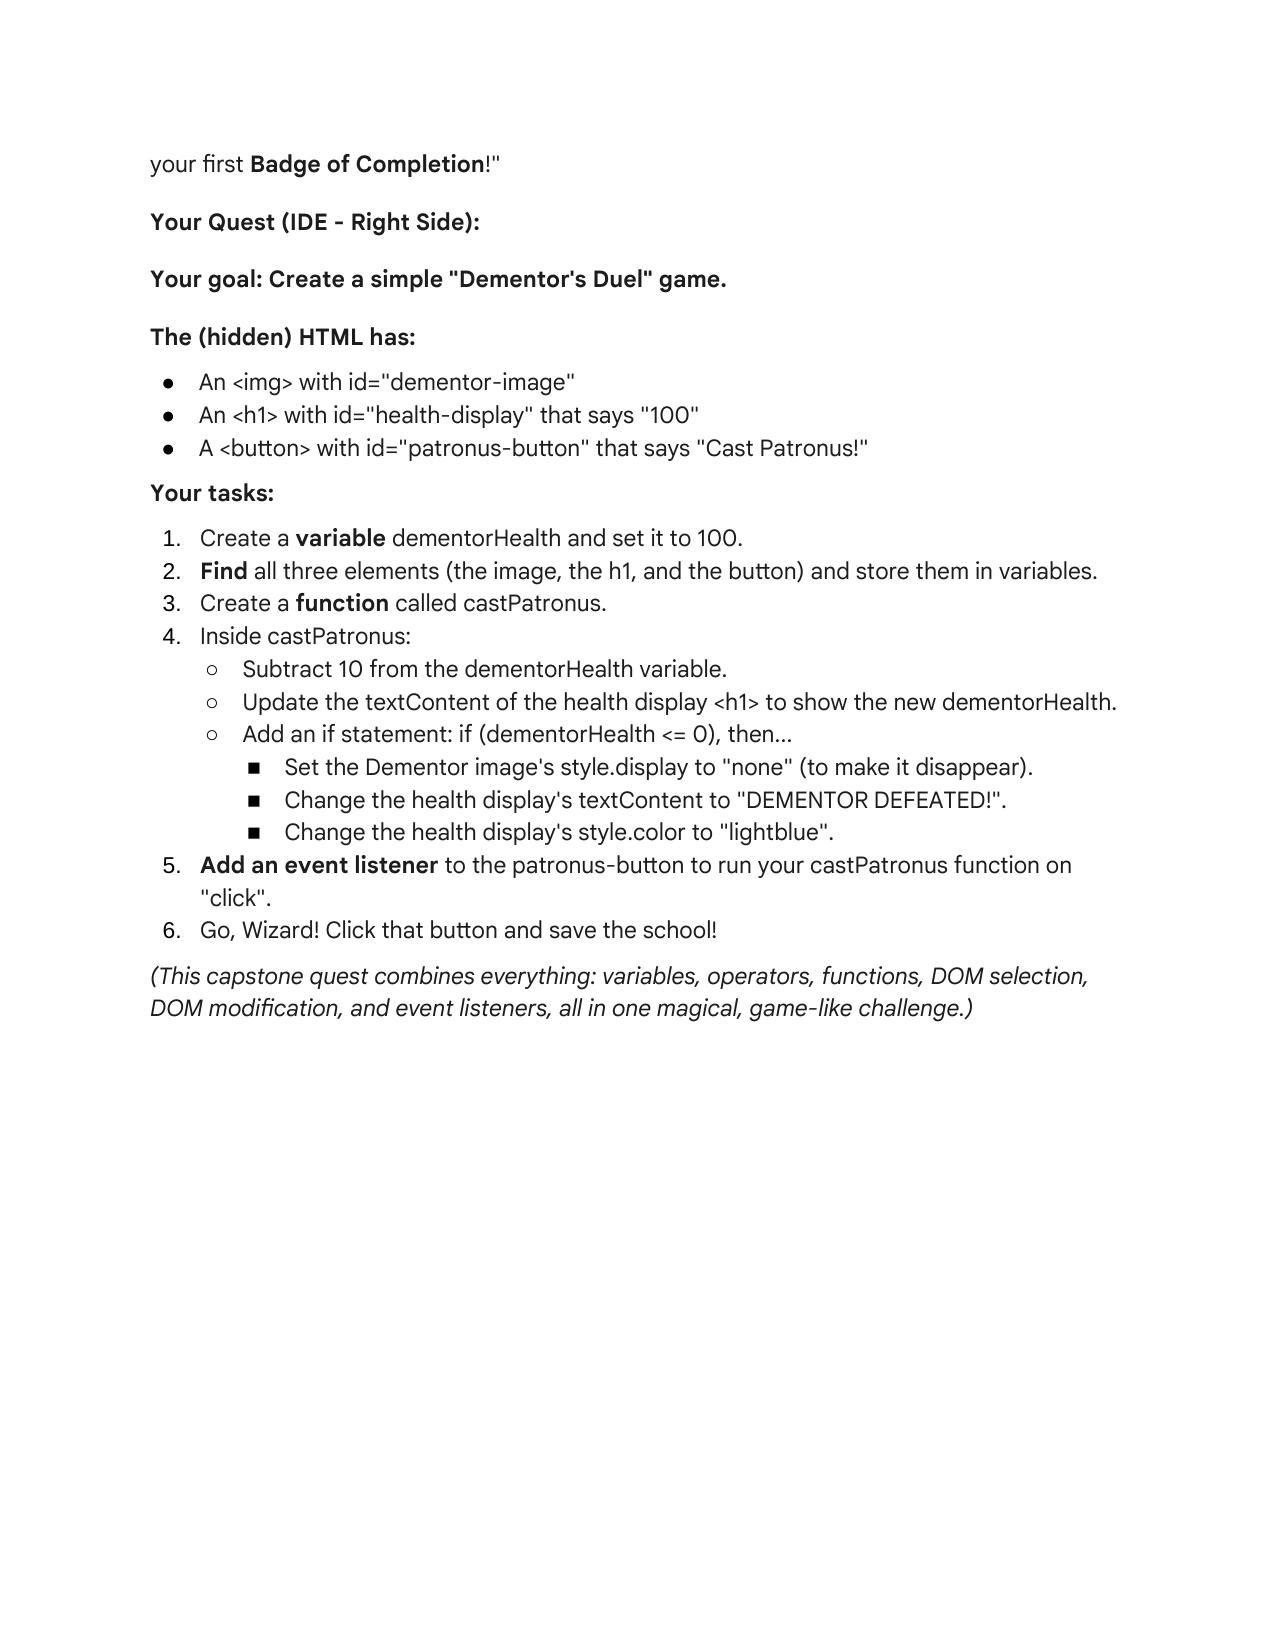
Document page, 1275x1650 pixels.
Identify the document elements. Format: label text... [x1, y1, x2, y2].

list Go, Wizard! Click that button and save the school! [162, 917, 1125, 945]
list Set the Dementor image's style.display to "none" (to make it disappear). [247, 753, 1125, 782]
list Inside castPatronus: [162, 622, 1125, 651]
list Update the textContent of the health display <h1> to show the new dementorHealth. [205, 688, 1125, 716]
list Add an event listener to the patronus-button to run your castPatronus function on "click". [162, 851, 1125, 913]
text (This capstone quest combines everything: variables, operators, functions, DOM selection, DOM modification, and event listeners, all in one magical, game-like challenge.) [150, 962, 1125, 1023]
list Add an if statement: if (dementorHealth <= 0), then... [205, 720, 1125, 749]
list Create a function called castPatronus. [162, 589, 1125, 618]
list Subtract 10 from the dementorHealth variable. [205, 655, 1125, 684]
text The (hidden) HTML has: [150, 323, 1125, 352]
list Create a variable dementorHealth and set it to 100. [162, 524, 1125, 553]
list A <button> with id="patronus-button" that says "Cast Patronus!" [161, 434, 1125, 462]
list Change the health display's textContent to "DEMENTOR DEFEATED!". [247, 786, 1125, 814]
list An <img> with id="dementor-image" [161, 368, 1125, 397]
text Your goal: Create a simple "Dementor's Duel" game. [150, 265, 1125, 294]
text Your tasks: [150, 479, 1125, 508]
text Your Quest (IDE - Right Side): [150, 208, 1125, 236]
list Find all three elements (the image, the h1, and the button) and store them in variables. [162, 557, 1125, 586]
list Change the health display's style.color to "lightblue". [247, 818, 1125, 847]
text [150, 150, 1125, 179]
list An <h1> with id="health-display" that says "100" [161, 401, 1125, 430]
